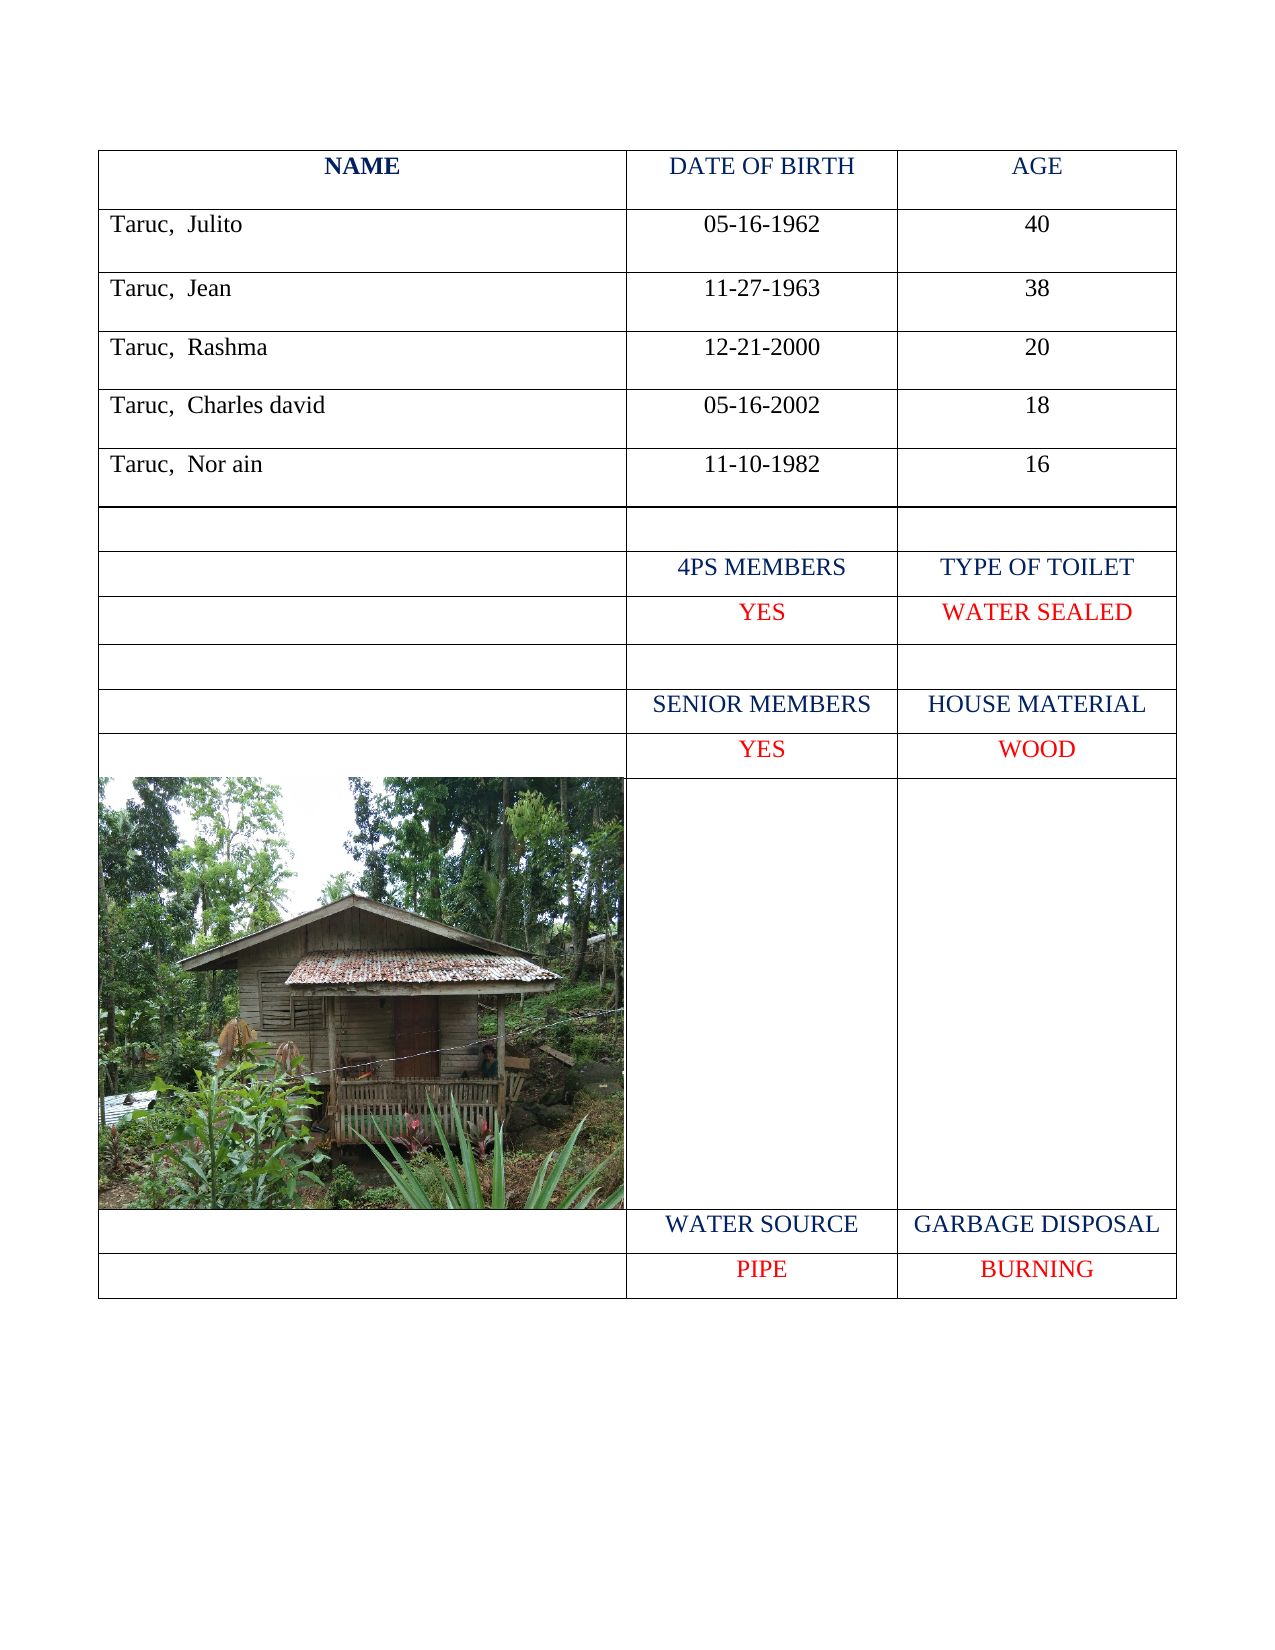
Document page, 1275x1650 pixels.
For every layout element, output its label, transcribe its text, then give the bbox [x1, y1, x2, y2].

table_cell WATER SEALED [898, 597, 1176, 644]
table_header DATE OF BIRTH [627, 151, 897, 208]
table_header NAME [99, 151, 626, 208]
table_cell [627, 779, 897, 1208]
picture [98, 777, 624, 1209]
table_cell GARBAGE DISPOSAL [898, 1210, 1176, 1253]
table_cell 05-16-2002 [627, 390, 897, 448]
table_cell [99, 508, 626, 551]
table_cell TYPE OF TOILET [898, 552, 1176, 596]
table_cell 18 [898, 390, 1176, 448]
table_cell [99, 1210, 626, 1253]
table_cell Taruc, Charles david [99, 390, 626, 448]
table_cell Taruc, Nor ain [99, 449, 626, 506]
table_cell WOOD [898, 734, 1176, 778]
table_cell [898, 779, 1176, 1208]
table_cell 4PS MEMBERS [627, 552, 897, 596]
table_cell [898, 645, 1176, 688]
table_cell [898, 508, 1176, 551]
table_cell BURNING [898, 1254, 1176, 1298]
table_cell 11-10-1982 [627, 449, 897, 506]
table_cell YES [627, 734, 897, 778]
table_cell [99, 645, 626, 688]
table_cell WATER SOURCE [627, 1210, 897, 1253]
table_cell [627, 645, 897, 688]
table_cell HOUSE MATERIAL [898, 690, 1176, 733]
table_cell 38 [898, 273, 1176, 331]
table_cell SENIOR MEMBERS [627, 690, 897, 733]
table_cell Taruc, Jean [99, 273, 626, 331]
table_cell 11-27-1963 [627, 273, 897, 331]
table_cell YES [627, 597, 897, 644]
table_cell [99, 734, 626, 778]
table_cell [99, 597, 626, 644]
table_header AGE [898, 151, 1176, 208]
table_cell 40 [898, 210, 1176, 272]
table_cell 12-21-2000 [627, 332, 897, 389]
table_cell [627, 508, 897, 551]
table_cell Taruc, Rashma [99, 332, 626, 389]
table_cell 20 [898, 332, 1176, 389]
table_cell 16 [898, 449, 1176, 506]
table_cell 05-16-1962 [627, 210, 897, 272]
table_cell [99, 552, 626, 596]
table_cell [99, 690, 626, 733]
table_cell Taruc, Julito [99, 210, 626, 272]
table_cell [99, 1254, 626, 1298]
table_cell PIPE [627, 1254, 897, 1298]
